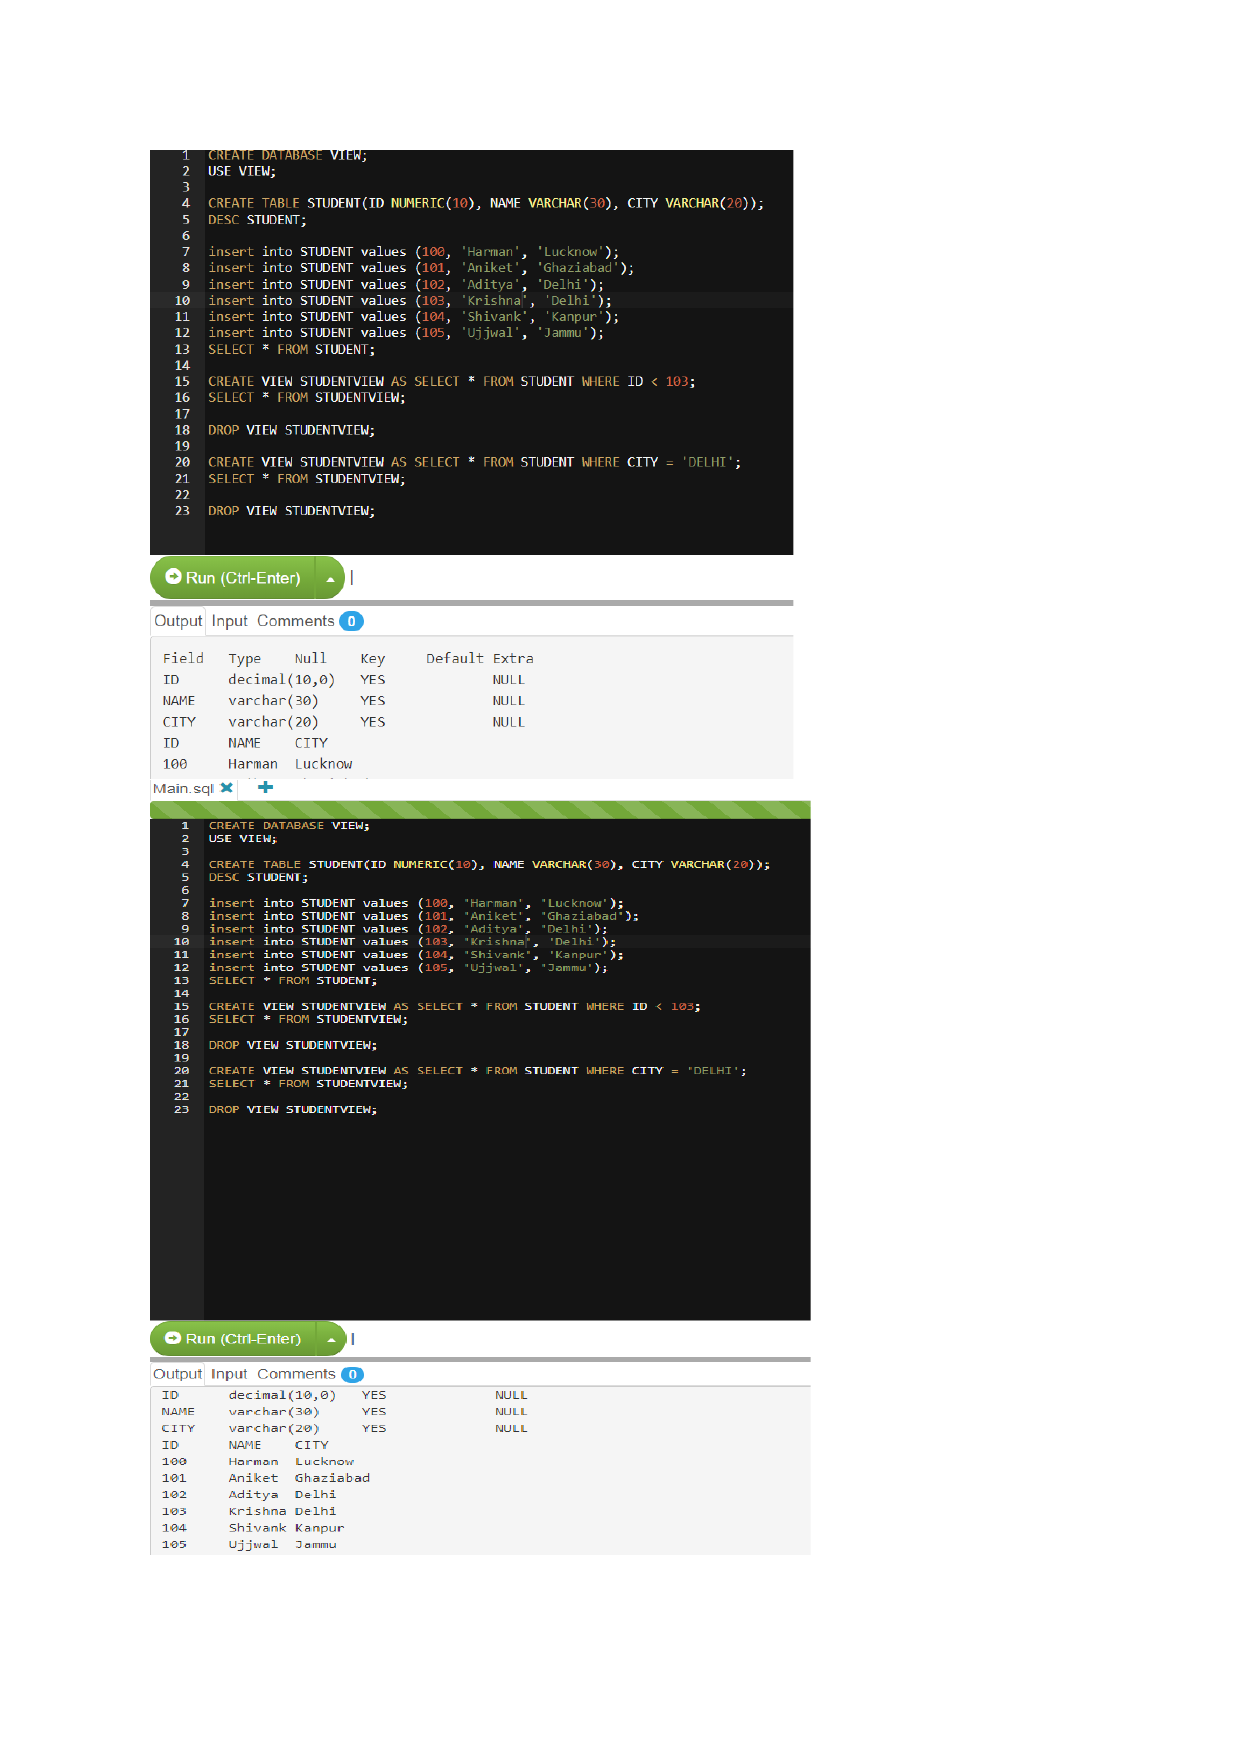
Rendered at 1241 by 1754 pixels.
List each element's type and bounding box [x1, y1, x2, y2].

picture [150, 780, 811, 1555]
picture [150, 150, 794, 779]
